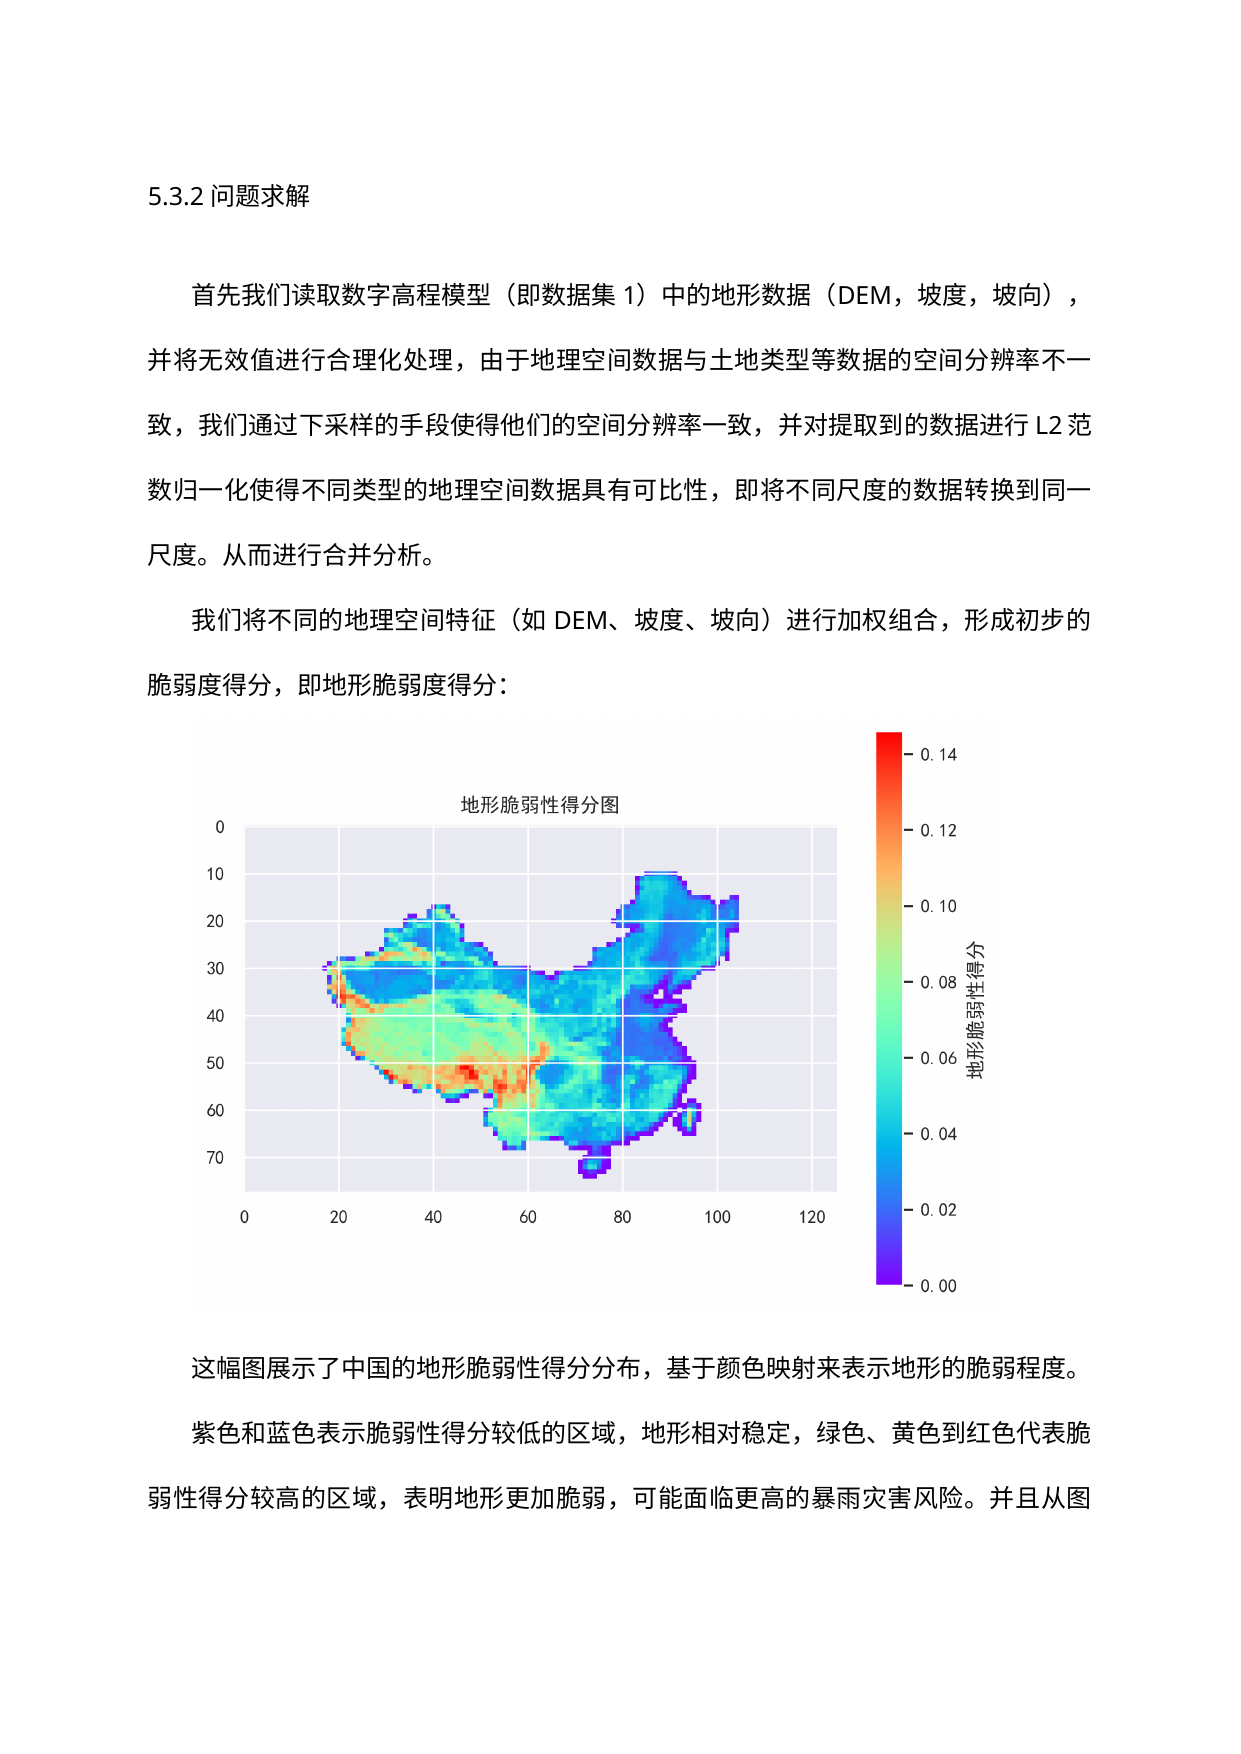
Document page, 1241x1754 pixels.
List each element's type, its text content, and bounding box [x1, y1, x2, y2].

text 这幅图展示了中国的地形脆弱性得分分布，基于颜色映射来表示地形的脆弱程度。 [148, 1334, 1092, 1399]
text 5.3.2 问题求解 [148, 162, 1092, 227]
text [148, 1399, 1092, 1529]
picture [191, 716, 999, 1309]
text 我们将不同的地理空间特征（如DEM、坡度、坡向）进行加权组合，形成初步的脆弱度得分，即地形脆弱度得分： [148, 586, 1092, 716]
text 首先我们读取数字高程模型（即数据集1）中的地形数据（DEM，坡度，坡向），并将无效值进行合理化处理，由于地理空间数据与土地类型等数据的空间分辨率不一致，我们通过下采样的手段使得他们的空间分辨率一致，并对提取到的数据进行L2范数归一化使得不同类型的地理空间数据具有可比性，即将不同尺度的数据转换到同一尺度。从而进行合并分析。 [148, 261, 1092, 586]
